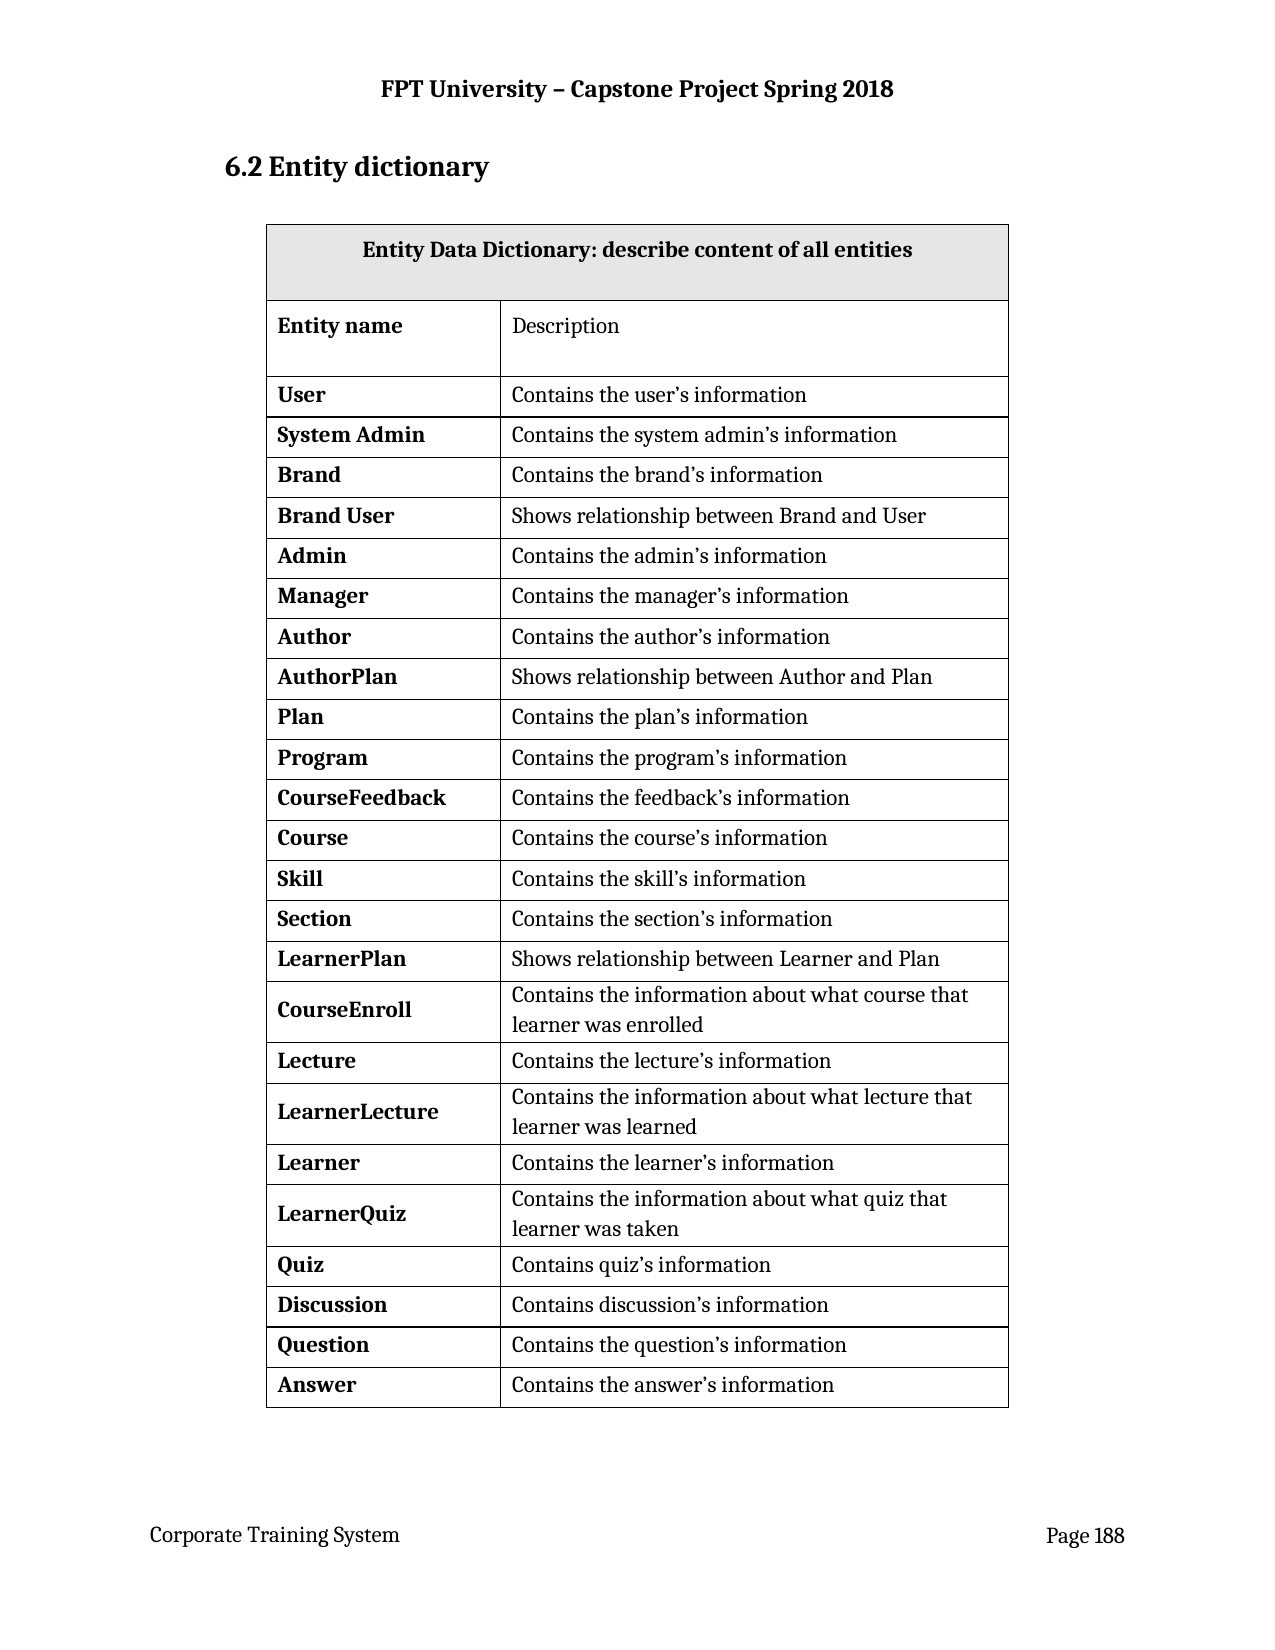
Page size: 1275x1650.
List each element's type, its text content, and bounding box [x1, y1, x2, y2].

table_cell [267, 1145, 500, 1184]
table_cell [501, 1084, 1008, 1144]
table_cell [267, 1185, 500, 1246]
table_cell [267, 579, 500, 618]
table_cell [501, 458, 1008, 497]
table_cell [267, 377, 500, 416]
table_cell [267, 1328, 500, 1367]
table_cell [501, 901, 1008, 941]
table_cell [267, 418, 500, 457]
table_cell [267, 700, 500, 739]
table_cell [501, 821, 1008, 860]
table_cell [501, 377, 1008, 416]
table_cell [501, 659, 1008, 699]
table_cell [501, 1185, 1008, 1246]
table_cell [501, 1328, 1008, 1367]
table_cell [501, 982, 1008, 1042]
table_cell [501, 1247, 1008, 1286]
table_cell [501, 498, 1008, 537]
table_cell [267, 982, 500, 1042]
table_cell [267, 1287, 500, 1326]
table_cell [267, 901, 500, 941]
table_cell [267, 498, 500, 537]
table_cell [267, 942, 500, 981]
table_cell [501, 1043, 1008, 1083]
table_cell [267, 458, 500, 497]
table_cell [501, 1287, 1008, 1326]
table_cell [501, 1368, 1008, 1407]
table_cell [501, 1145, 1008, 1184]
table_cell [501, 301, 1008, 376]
text 6.2 Entity dictionary [151, 150, 1125, 183]
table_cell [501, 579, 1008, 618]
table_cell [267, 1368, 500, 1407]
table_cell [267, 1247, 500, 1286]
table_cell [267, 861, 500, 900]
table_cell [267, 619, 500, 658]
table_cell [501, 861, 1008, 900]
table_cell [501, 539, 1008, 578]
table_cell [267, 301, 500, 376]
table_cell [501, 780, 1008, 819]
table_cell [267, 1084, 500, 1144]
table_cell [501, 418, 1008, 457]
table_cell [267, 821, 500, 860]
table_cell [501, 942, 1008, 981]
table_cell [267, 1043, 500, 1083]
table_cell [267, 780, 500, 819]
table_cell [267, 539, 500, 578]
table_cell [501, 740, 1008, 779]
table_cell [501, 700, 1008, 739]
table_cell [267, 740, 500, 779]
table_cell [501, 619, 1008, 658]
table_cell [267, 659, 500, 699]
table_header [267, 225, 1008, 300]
